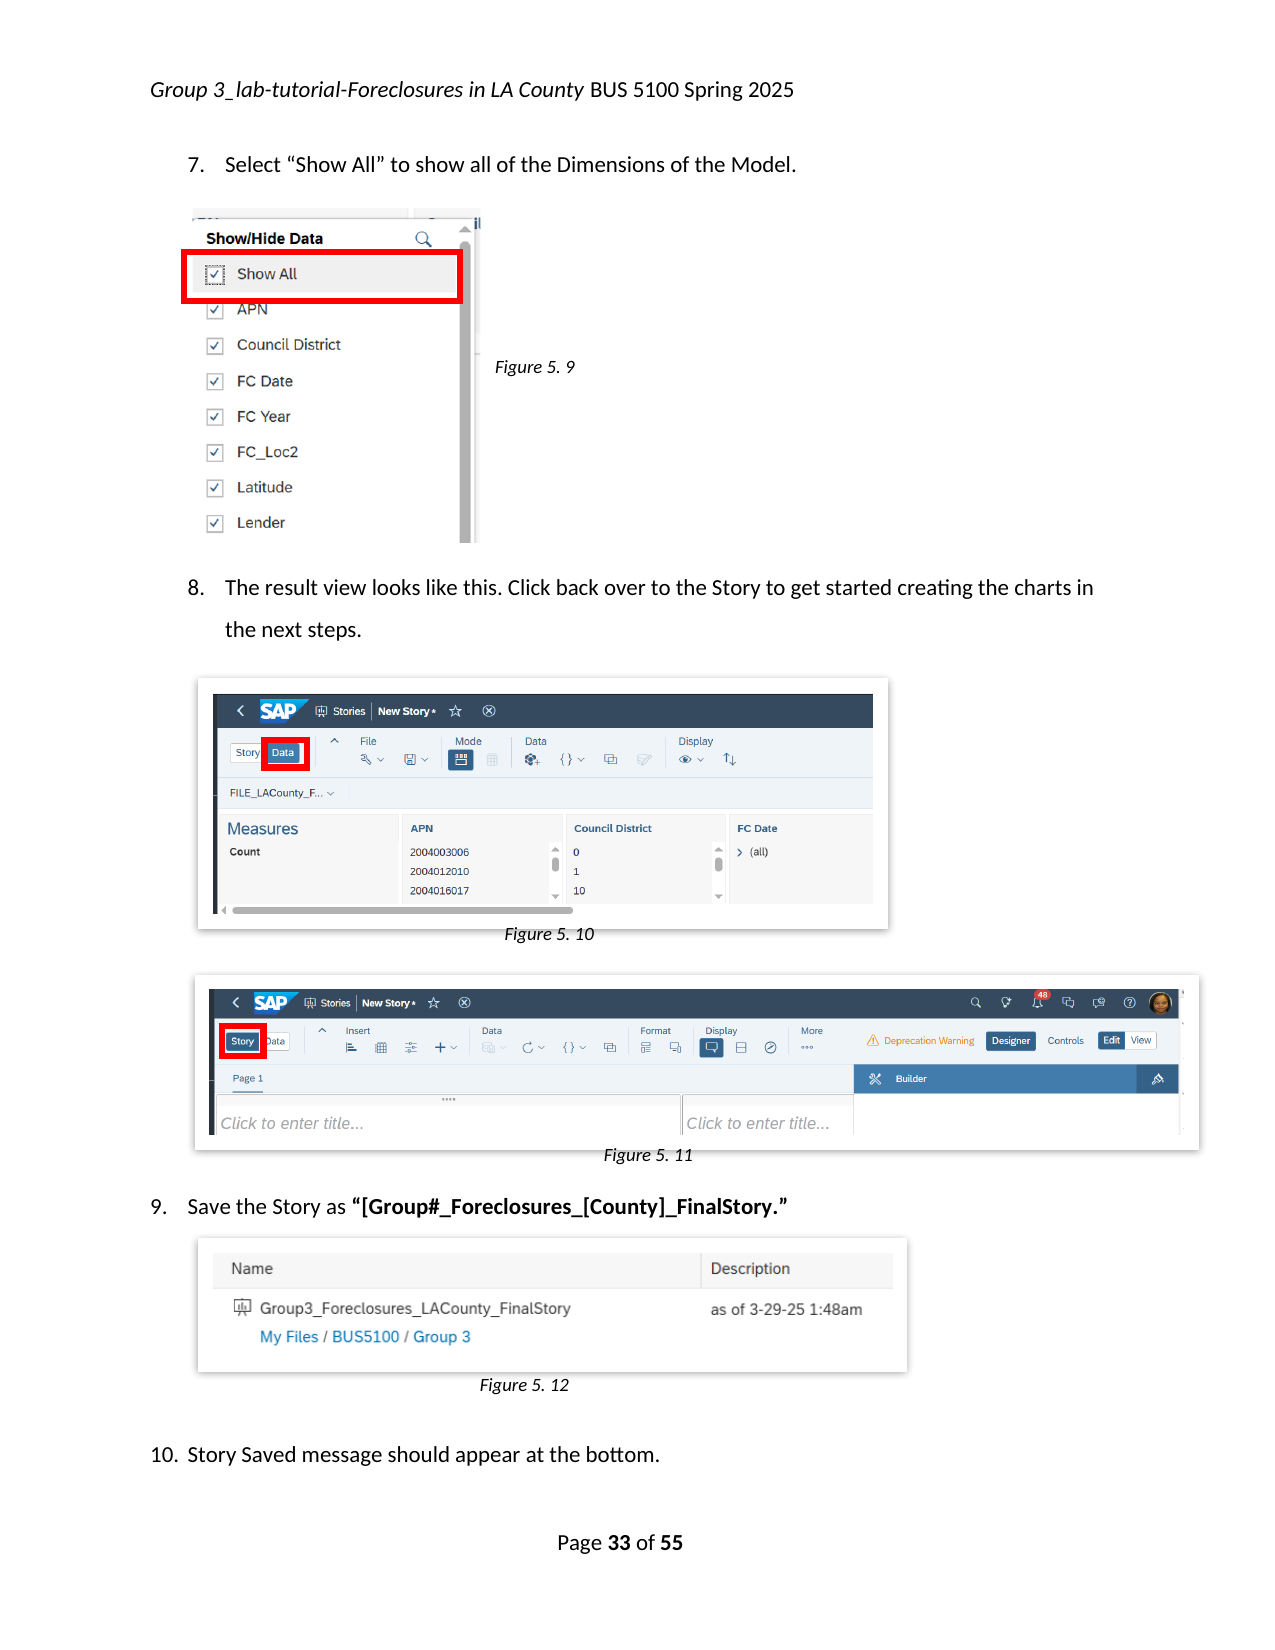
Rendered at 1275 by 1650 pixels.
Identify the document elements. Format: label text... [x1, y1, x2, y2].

picture [213, 1253, 893, 1357]
picture [209, 989, 1184, 1135]
picture [192, 208, 481, 543]
picture [192, 255, 457, 298]
picture [213, 693, 873, 914]
list Select “Show All” to show all of the Dimensions of the Model. [187, 150, 1125, 178]
list Story Saved message should appear at the bottom. [150, 1440, 1125, 1468]
list The result view looks like this. Click back over to the Story to get started creating the charts in the next steps. [187, 573, 1125, 643]
